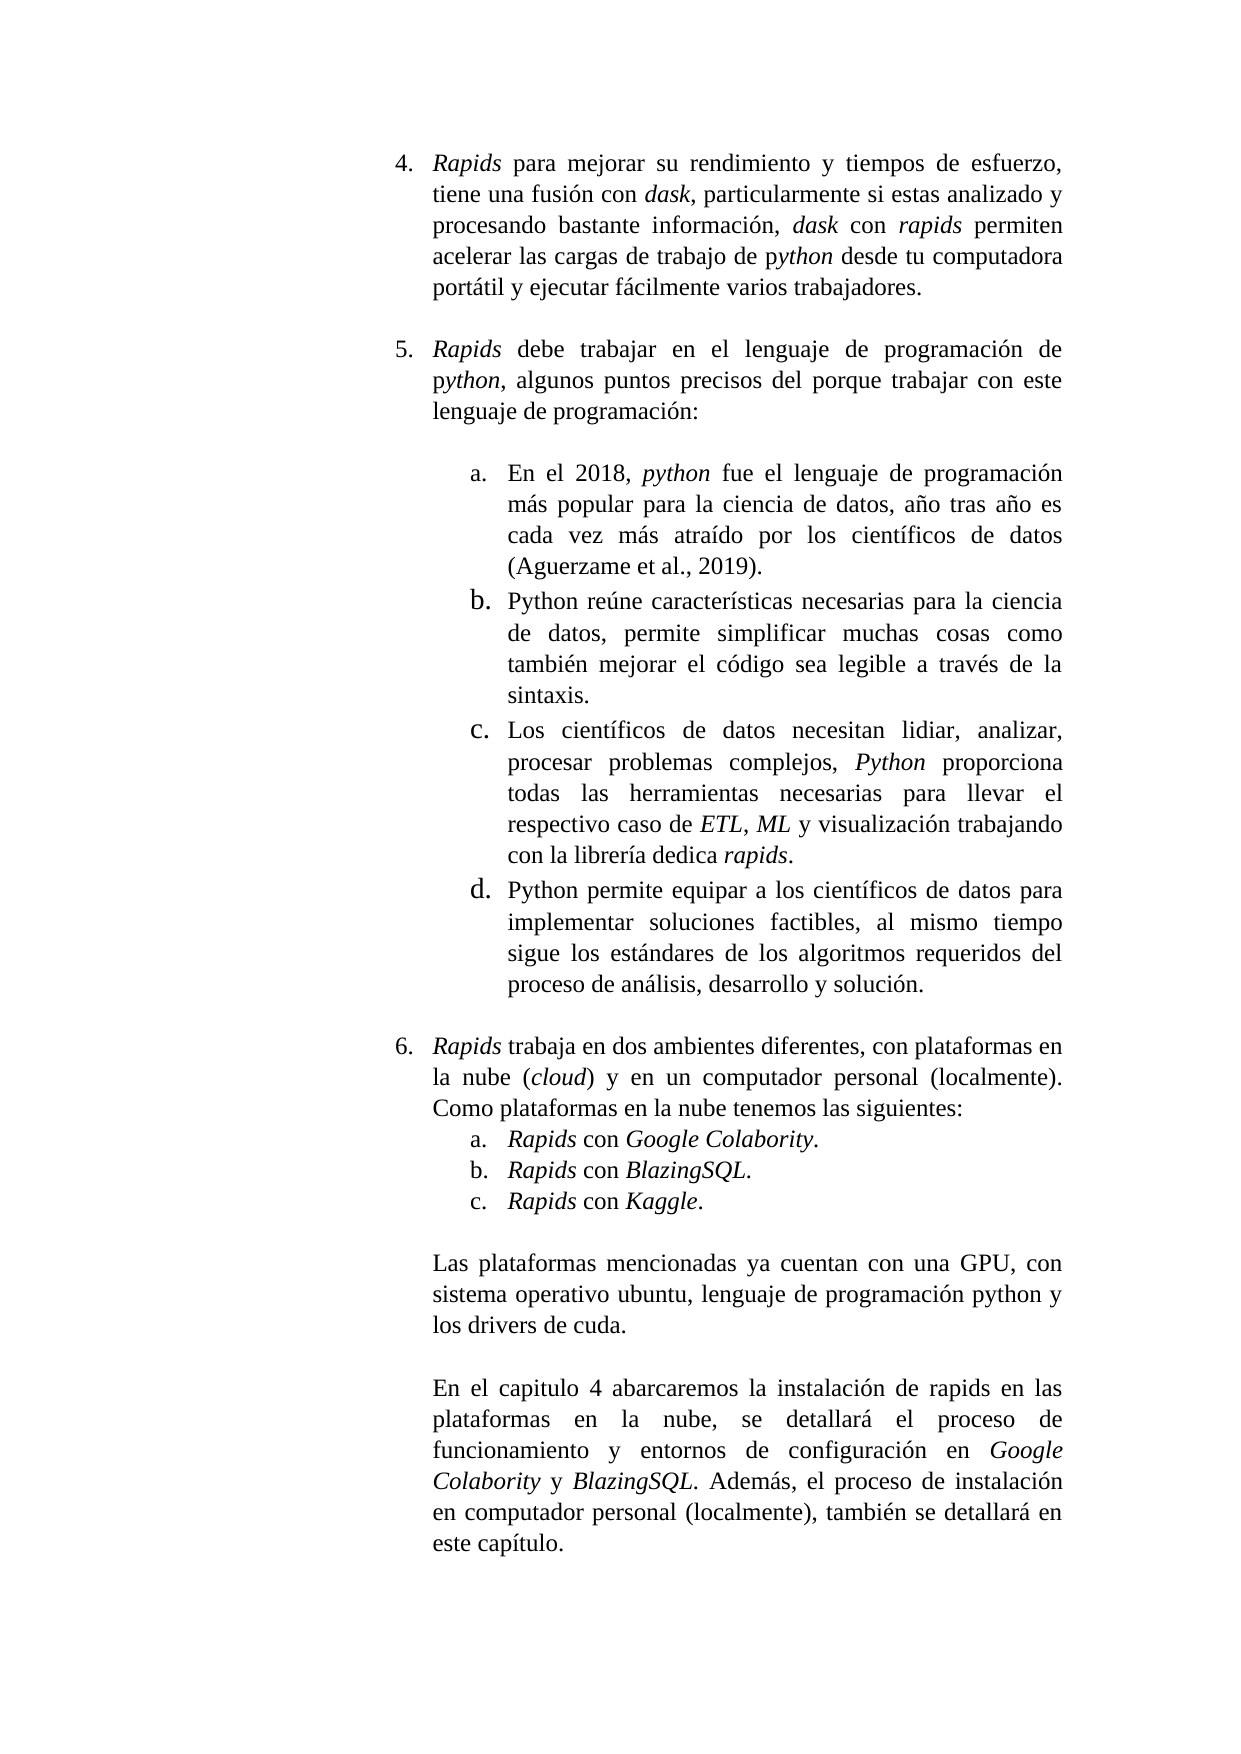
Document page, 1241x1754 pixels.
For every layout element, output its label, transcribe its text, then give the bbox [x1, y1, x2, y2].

list En el 2018, python fue el lenguaje de programación más popular para la ciencia de datos, año tras año es cada vez más atraído por los científicos de datos (Aguerzame et al., 2019). [470, 458, 1063, 580]
list Rapids con BlazingSQL. [470, 1155, 1063, 1184]
list Los científicos de datos necesitan lidiar, analizar, procesar problemas complejos, Python proporciona todas las herramientas necesarias para llevar el respectivo caso de ETL, ML y visualización trabajando con la librería dedica rapids. [470, 711, 1063, 869]
list Python reúne características necesarias para la ciencia de datos, permite simplificar muchas cosas como también mejorar el código sea legible a través de la sintaxis. [470, 582, 1063, 709]
list Las plataformas mencionadas ya cuentan con una GPU, con sistema operativo ubuntu, lenguaje de programación python y los drivers de cuda. [432, 1248, 1063, 1339]
list Rapids con Kaggle. [470, 1186, 1063, 1215]
list Rapids para mejorar su rendimiento y tiempos de esfuerzo, tiene una fusión con dask, particularmente si estas analizado y procesando bastante información, dask con rapids permiten acelerar las cargas de trabajo de python desde tu computadora portátil y ejecutar fácilmente varios trabajadores. [395, 148, 1063, 301]
list En el capitulo 4 abarcaremos la instalación de rapids en las plataformas en la nube, se detallará el proceso de funcionamiento y entornos de configuración en Google Colabority y BlazingSQL. Además, el proceso de instalación en computador personal (localmente), también se detallará en este capítulo. [432, 1373, 1063, 1557]
list Python permite equipar a los científicos de datos para implementar soluciones factibles, al mismo tiempo sigue los estándares de los algoritmos requeridos del proceso de análisis, desarrollo y solución. [470, 871, 1063, 998]
list Rapids trabaja en dos ambientes diferentes, con plataformas en la nube (cloud) y en un computador personal (localmente). Como plataformas en la nube tenemos las siguientes: [395, 1031, 1063, 1122]
list Rapids debe trabajar en el lenguaje de programación de python, algunos puntos precisos del porque trabajar con este lenguaje de programación: [395, 334, 1063, 425]
list Rapids con Google Colabority. [470, 1124, 1063, 1153]
